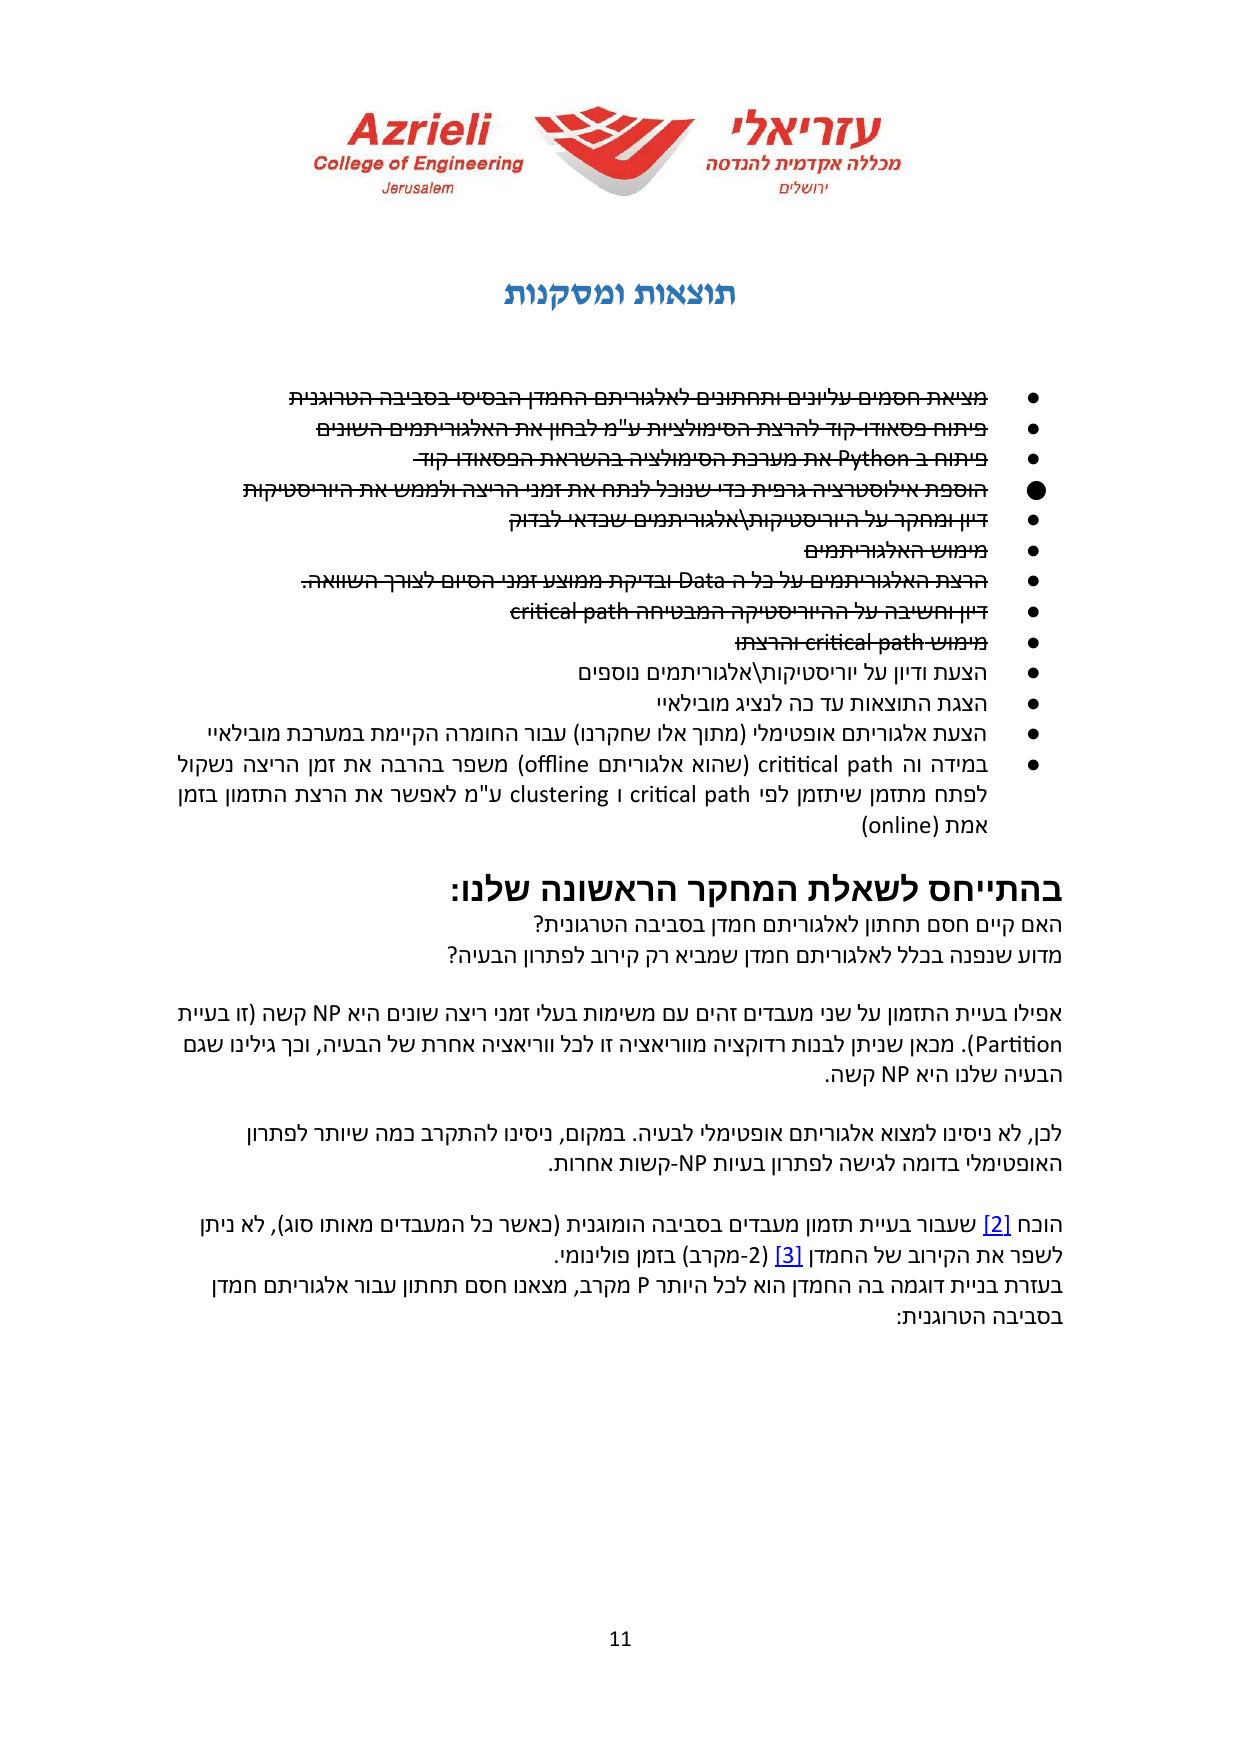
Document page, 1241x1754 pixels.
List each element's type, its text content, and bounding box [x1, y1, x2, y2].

list מימוש critical path והרצתו [177, 626, 1026, 656]
subtitle תוצאות ומסקנות [177, 277, 1063, 314]
list במידה וה crititical path (שהוא אלגוריתם offline) משפר בהרבה את זמן הריצה נשקול לפתח מתזמן שיתזמן לפי critical path ו clustering ע"מ לאפשר את הרצת התזמון בזמן אמת (online) [177, 748, 1026, 839]
text מדוע שנפנה בכלל לאלגוריתם חמדן שמביא רק קירוב לפתרון הבעיה? [177, 939, 1063, 969]
list פיתוח פסאודו-קוד להרצת הסימולציות ע"מ לבחון את האלגוריתמים השונים [177, 412, 1026, 442]
list הרצת האלגוריתמים על כל ה Data ובדיקת ממוצע זמני הסיום לצורך השוואה. [177, 564, 1026, 595]
picture [42, 44, 1173, 221]
list הצעת אלגוריתם אופטימלי (מתוך אלו שחקרנו) עבור החומרה הקיימת במערכת מובילאיי [177, 717, 1026, 748]
list הוספת אילוסטרציה גרפית כדי שנוכל לנתח את זמני הריצה ולממש את היוריסטיקות [177, 473, 1026, 503]
list הצעת ודיון על יוריסטיקות\אלגוריתמים נוספים [177, 656, 1026, 687]
list מציאת חסמים עליונים ותחתונים לאלגוריתם החמדן הבסיסי בסביבה הטרוגנית [177, 381, 1026, 412]
text הוכח [2] שעבור בעיית תזמון מעבדים בסביבה הומוגנית (כאשר כל המעבדים מאותו סוג), לא ניתן לשפר את הקירוב של החמדן [3] (2-מקרב) בזמן פולינומי. [177, 1208, 1063, 1269]
list דיון וחשיבה על ההיוריסטיקה המבטיחה critical path [177, 595, 1026, 626]
text האם קיים חסם תחתון לאלגוריתם חמדן בסביבה הטרגונית? [177, 908, 1063, 939]
list הצגת התוצאות עד כה לנציג מובילאיי [177, 687, 1026, 717]
text בהתייחס לשאלת המחקר הראשונה שלנו: [177, 870, 1063, 908]
text אפילו בעיית התזמון על שני מעבדים זהים עם משימות בעלי זמני ריצה שונים היא NP קשה (זו בעיית Partition). מכאן שניתן לבנות רדוקציה מווריאציה זו לכל ווריאציה אחרת של הבעיה, וכך גילינו שגם הבעיה שלנו היא NP קשה. [177, 969, 1063, 1089]
text לכן, לא ניסינו למצוא אלגוריתם אופטימלי לבעיה. במקום, ניסינו להתקרב כמה שיותר לפתרון האופטימלי בדומה לגישה לפתרון בעיות NP-קשות אחרות. [177, 1089, 1063, 1178]
list מימוש האלגוריתמים [177, 534, 1026, 564]
list פיתוח ב Python את מערכת הסימולציה בהשראת הפסאודו-קוד [177, 442, 1026, 473]
text בעזרת בניית דוגמה בה החמדן הוא לכל היותר P מקרב, מצאנו חסם תחתון עבור אלגוריתם חמדן בסביבה הטרוגנית: [177, 1269, 1063, 1331]
list דיון ומחקר על היוריסטיקות\אלגוריתמים שכדאי לבדוק [177, 503, 1026, 534]
